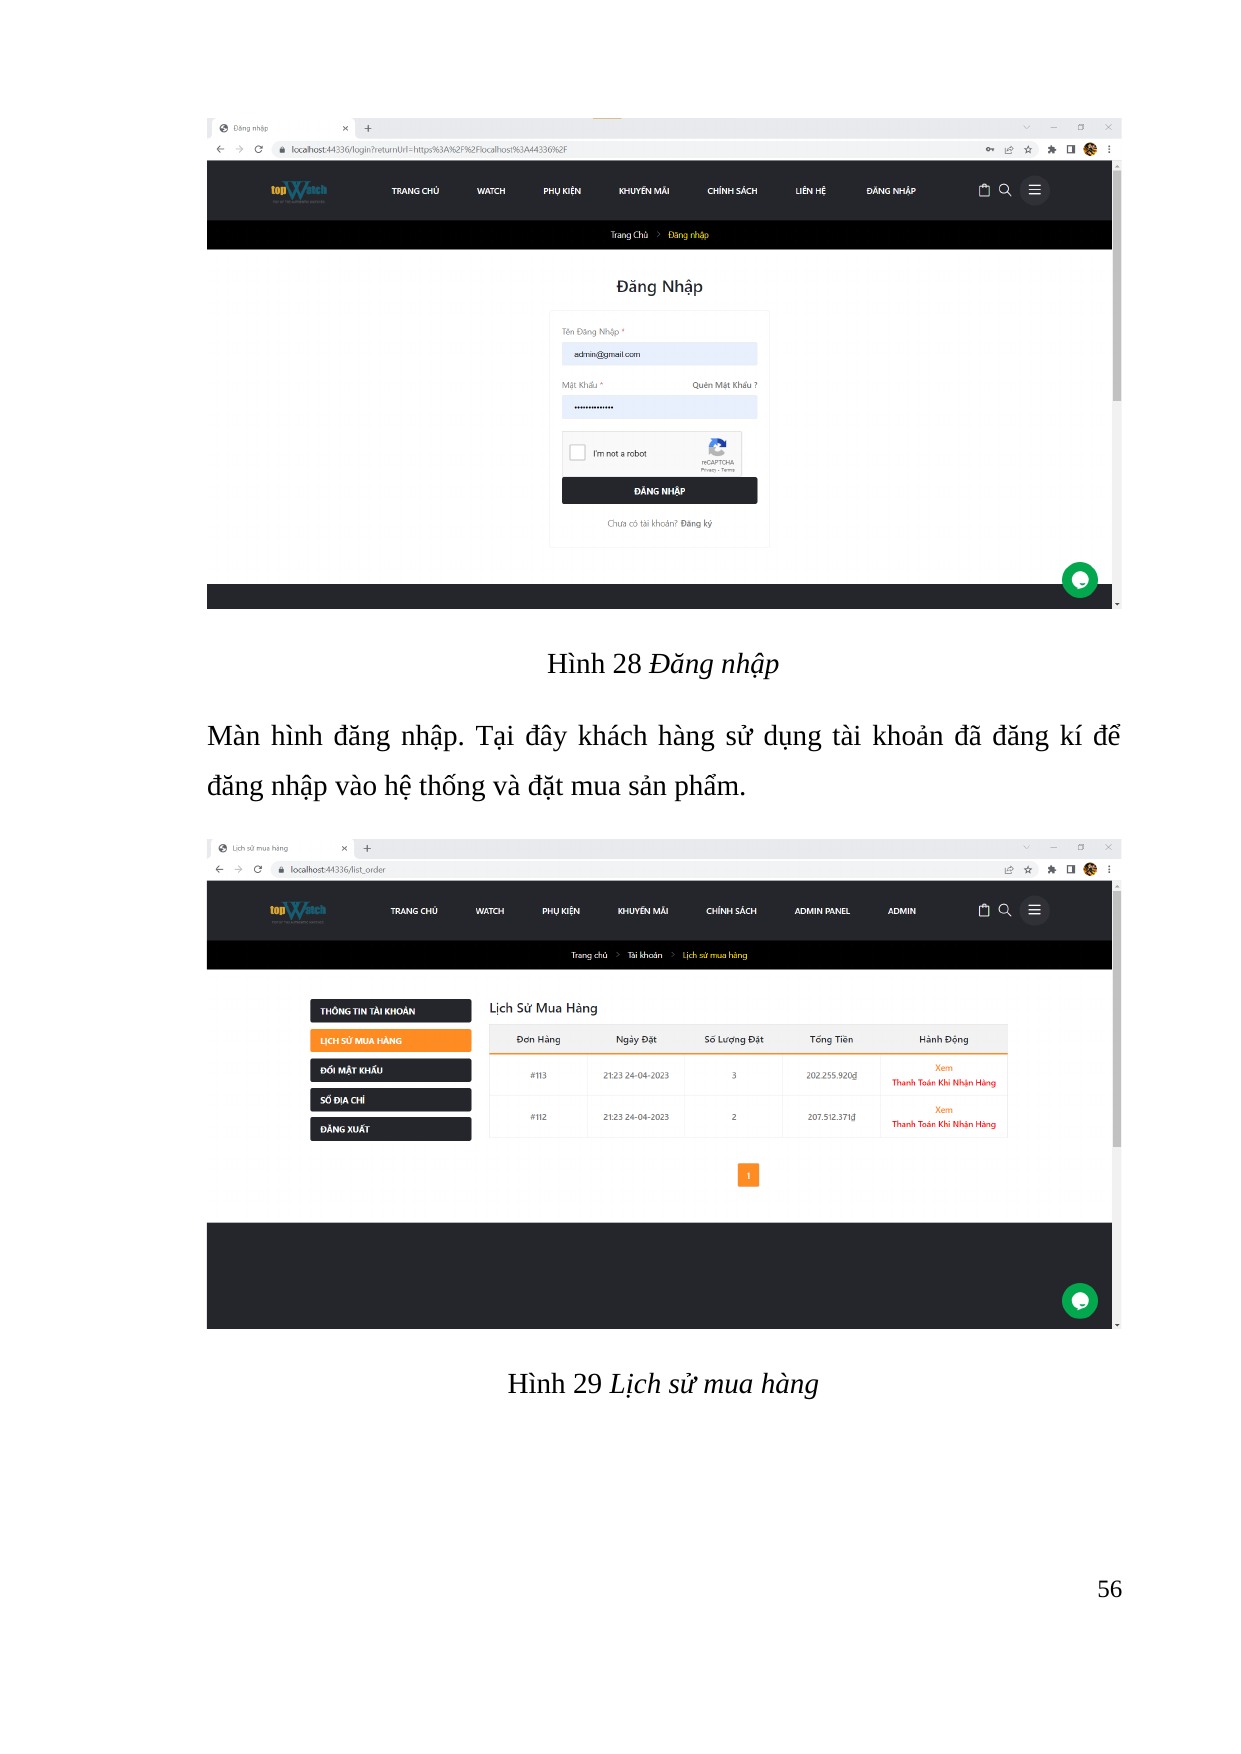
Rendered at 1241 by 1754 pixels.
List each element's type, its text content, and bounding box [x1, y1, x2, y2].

text Hình 28 Đăng nhập [207, 646, 1122, 680]
picture [206, 839, 1122, 1329]
text Hình 29 Lịch sử mua hàng [207, 1366, 1122, 1400]
text Màn hình đăng nhập. Tại đây khách hàng sử dụng tài khoản đã đăng kí để đăng nhập vào hệ thống và đặt mua sản phẩm. [207, 718, 1122, 801]
picture [207, 118, 1122, 609]
